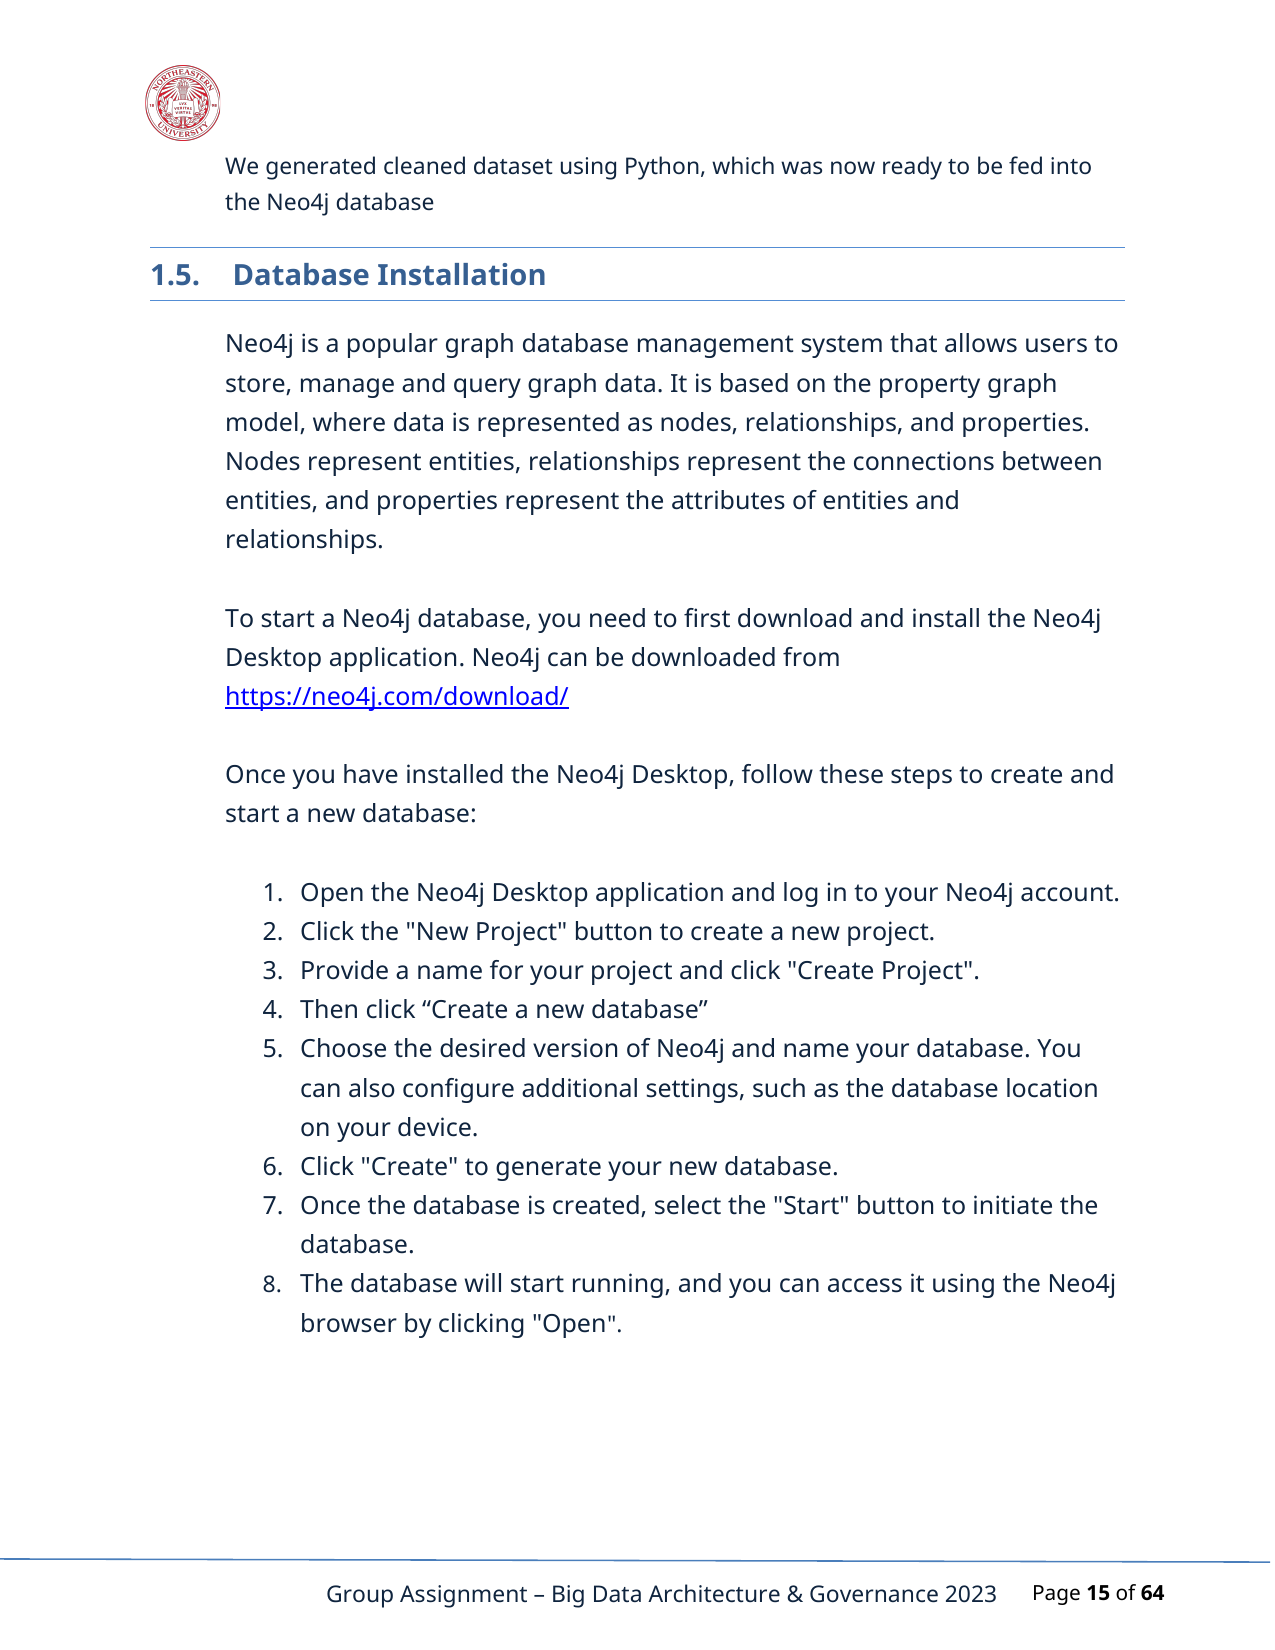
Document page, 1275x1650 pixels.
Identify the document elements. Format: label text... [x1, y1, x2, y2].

list Click the "New Project" button to create a new project. [262, 914, 1125, 948]
list Choose the desired version of Neo4j and name your database. You can also configure additional settings, such as the database location on your device. [262, 1031, 1125, 1143]
list Then click “Create a new database” [262, 992, 1125, 1026]
subtitle Database Installation [150, 248, 1125, 300]
list Once the database is created, select the "Start" button to initiate the database. [262, 1188, 1125, 1261]
list Neo4j is a popular graph database management system that allows users to store, manage and query graph data. It is based on the property graph model, where data is represented as nodes, relationships, and properties. Nodes represent entities, relationships represent the connections between entities, and properties represent the attributes of entities and relationships. To start a Neo4j database, you need to first download and install the Neo4j Desktop application. Neo4j can be downloaded from https://neo4j.com/download/ Once you have installed the Neo4j Desktop, follow these steps to create and start a new database: [225, 326, 1125, 830]
list Provide a name for your project and click "Create Project". [262, 953, 1125, 987]
list The database will start running, and you can access it using the Neo4j browser by clicking "Open". [262, 1266, 1125, 1339]
list Open the Neo4j Desktop application and log in to your Neo4j account. [262, 874, 1125, 908]
text We generated cleaned dataset using Python, which was now ready to be fed into the Neo4j database [225, 150, 1125, 217]
list Click "Create" to generate your new database. [262, 1149, 1125, 1183]
picture [145, 65, 221, 141]
